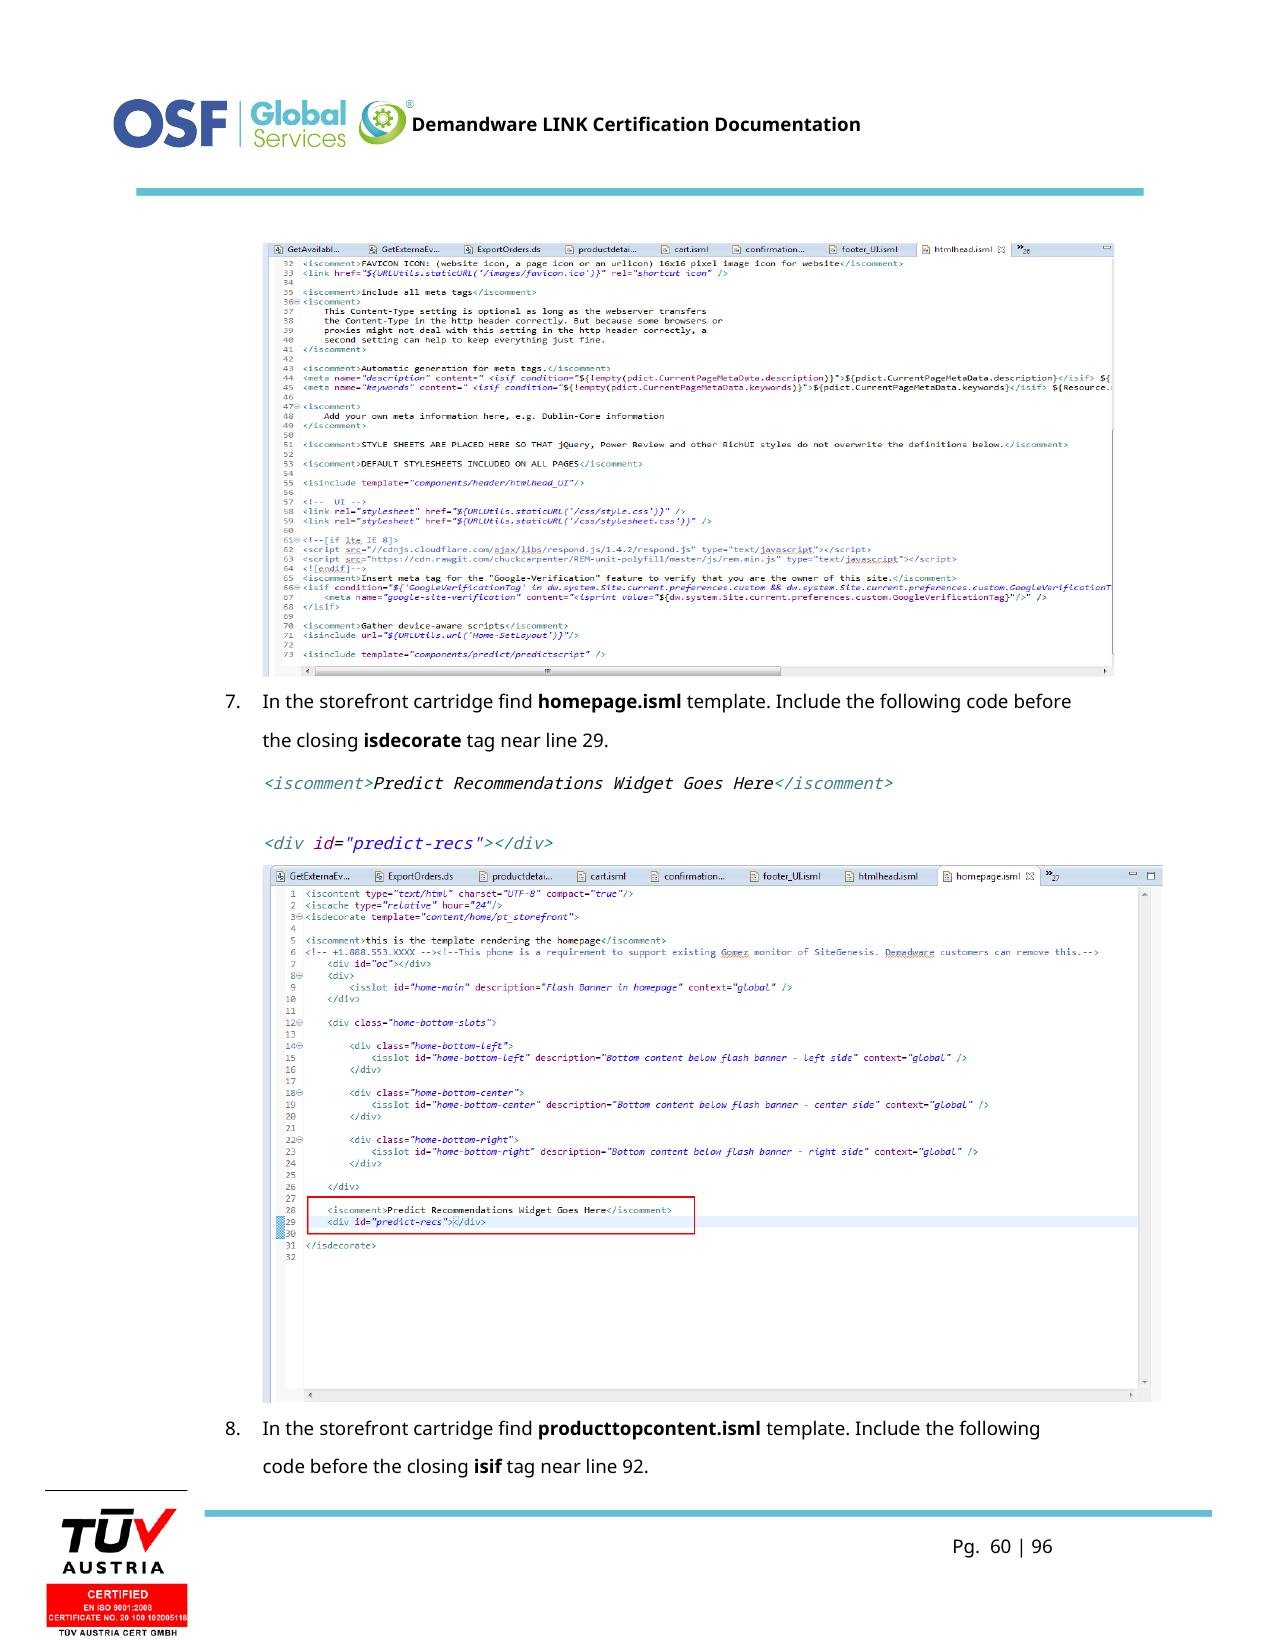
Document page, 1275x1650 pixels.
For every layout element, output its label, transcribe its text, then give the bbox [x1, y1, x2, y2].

list In the storefront cartridge find homepage.isml template. Include the following code before the closing isdecorate tag near line 29. [225, 689, 1087, 753]
list <div id="predict-recs"></div> [262, 832, 1087, 854]
text <iscomment>Predict Recommendations Widget Goes Here</iscomment> [187, 772, 1087, 794]
picture [262, 243, 1115, 677]
picture [113, 99, 414, 148]
picture [204, 1510, 1212, 1517]
picture [262, 865, 1163, 1403]
picture [136, 188, 1144, 196]
list In the storefront cartridge find producttopcontent.isml template. Include the following code before the closing isif tag near line 92. [225, 1416, 1087, 1479]
picture [43, 1490, 187, 1634]
